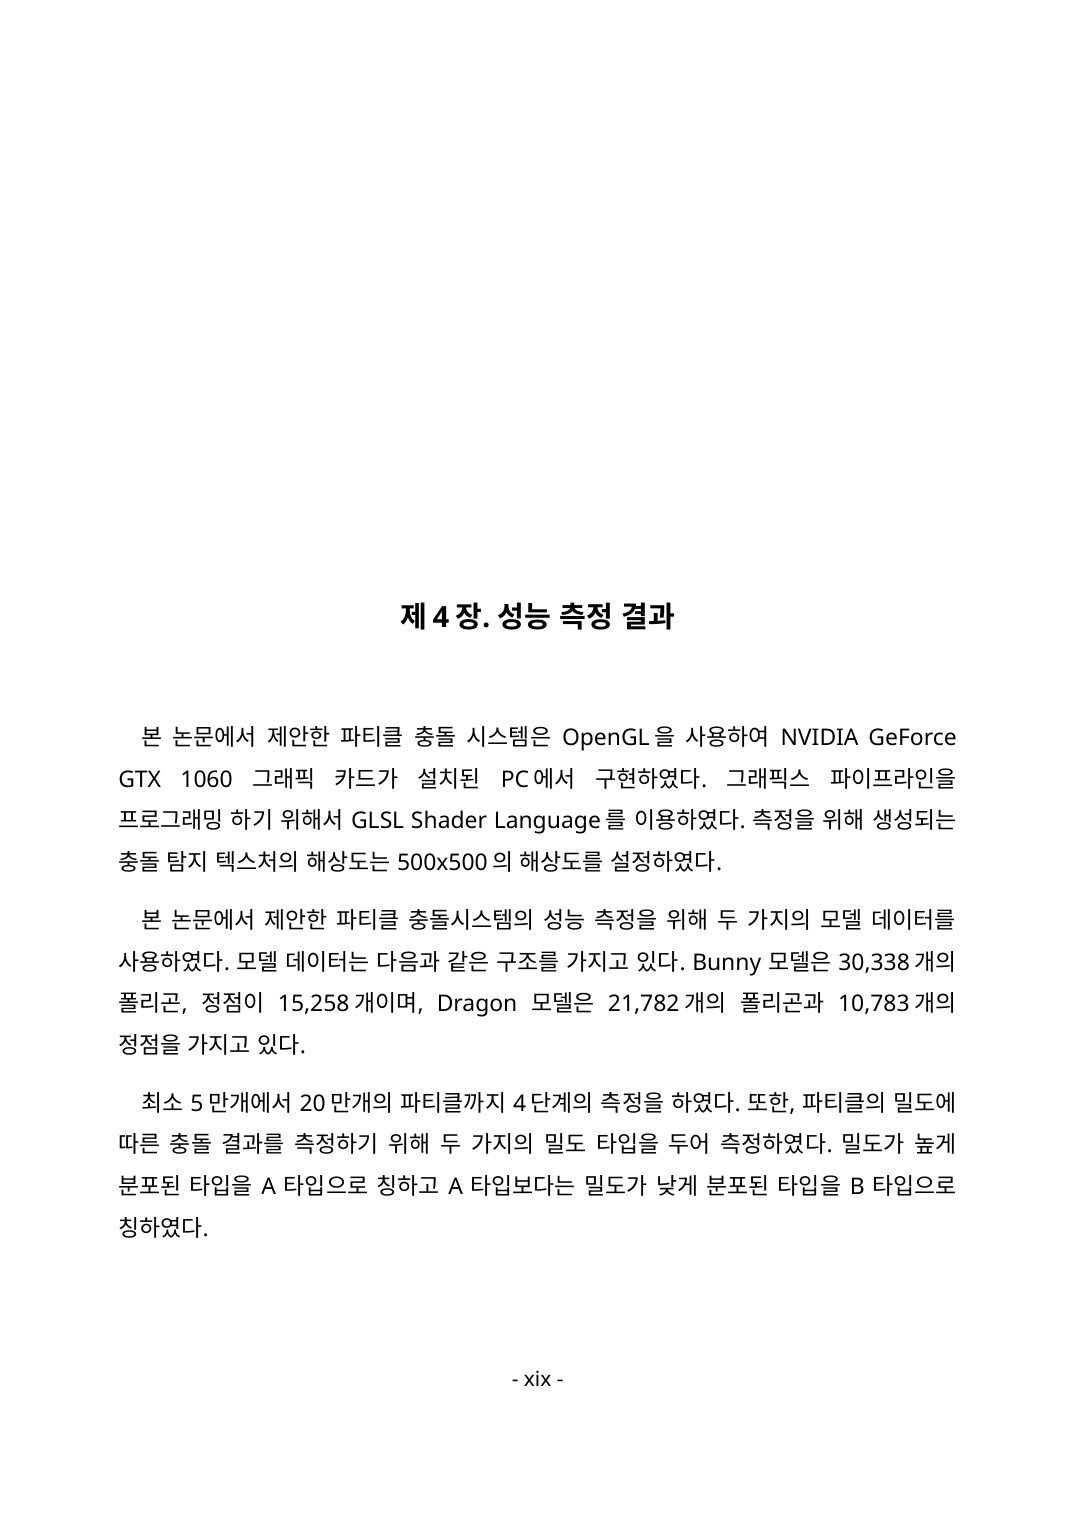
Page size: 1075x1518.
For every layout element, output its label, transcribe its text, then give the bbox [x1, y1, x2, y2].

text 본 논문에서 제안한 파티클 충돌시스템의 성능 측정을 위해 두 가지의 모델 데이터를 사용하였다. 모델 데이터는 다음과 같은 구조를 가지고 있다. Bunny 모델은 30,338개의 폴리곤, 정점이 15,258개이며, Dragon 모델은 21,782개의 폴리곤과 10,783개의 정점을 가지고 있다. [118, 902, 957, 1060]
text 최소 5만개에서 20만개의 파티클까지 4단계의 측정을 하였다. 또한, 파티클의 밀도에 따른 충돌 결과를 측정하기 위해 두 가지의 밀도 타입을 두어 측정하였다. 밀도가 높게 분포된 타입을 A 타입으로 칭하고 A 타입보다는 밀도가 낮게 분포된 타입을 B 타입으로 칭하였다. [118, 1085, 957, 1243]
text 본 논문에서 제안한 파티클 충돌 시스템은 OpenGL을 사용하여 NVIDIA GeForce GTX 1060 그래픽 카드가 설치된 PC에서 구현하였다. 그래픽스 파이프라인을 프로그래밍 하기 위해서 GLSL Shader Language를 이용하였다. 측정을 위해 생성되는 충돌 탐지 텍스처의 해상도는 500x500의 해상도를 설정하였다. [118, 719, 957, 877]
text 제4장. 성능 측정 결과 [118, 593, 957, 636]
